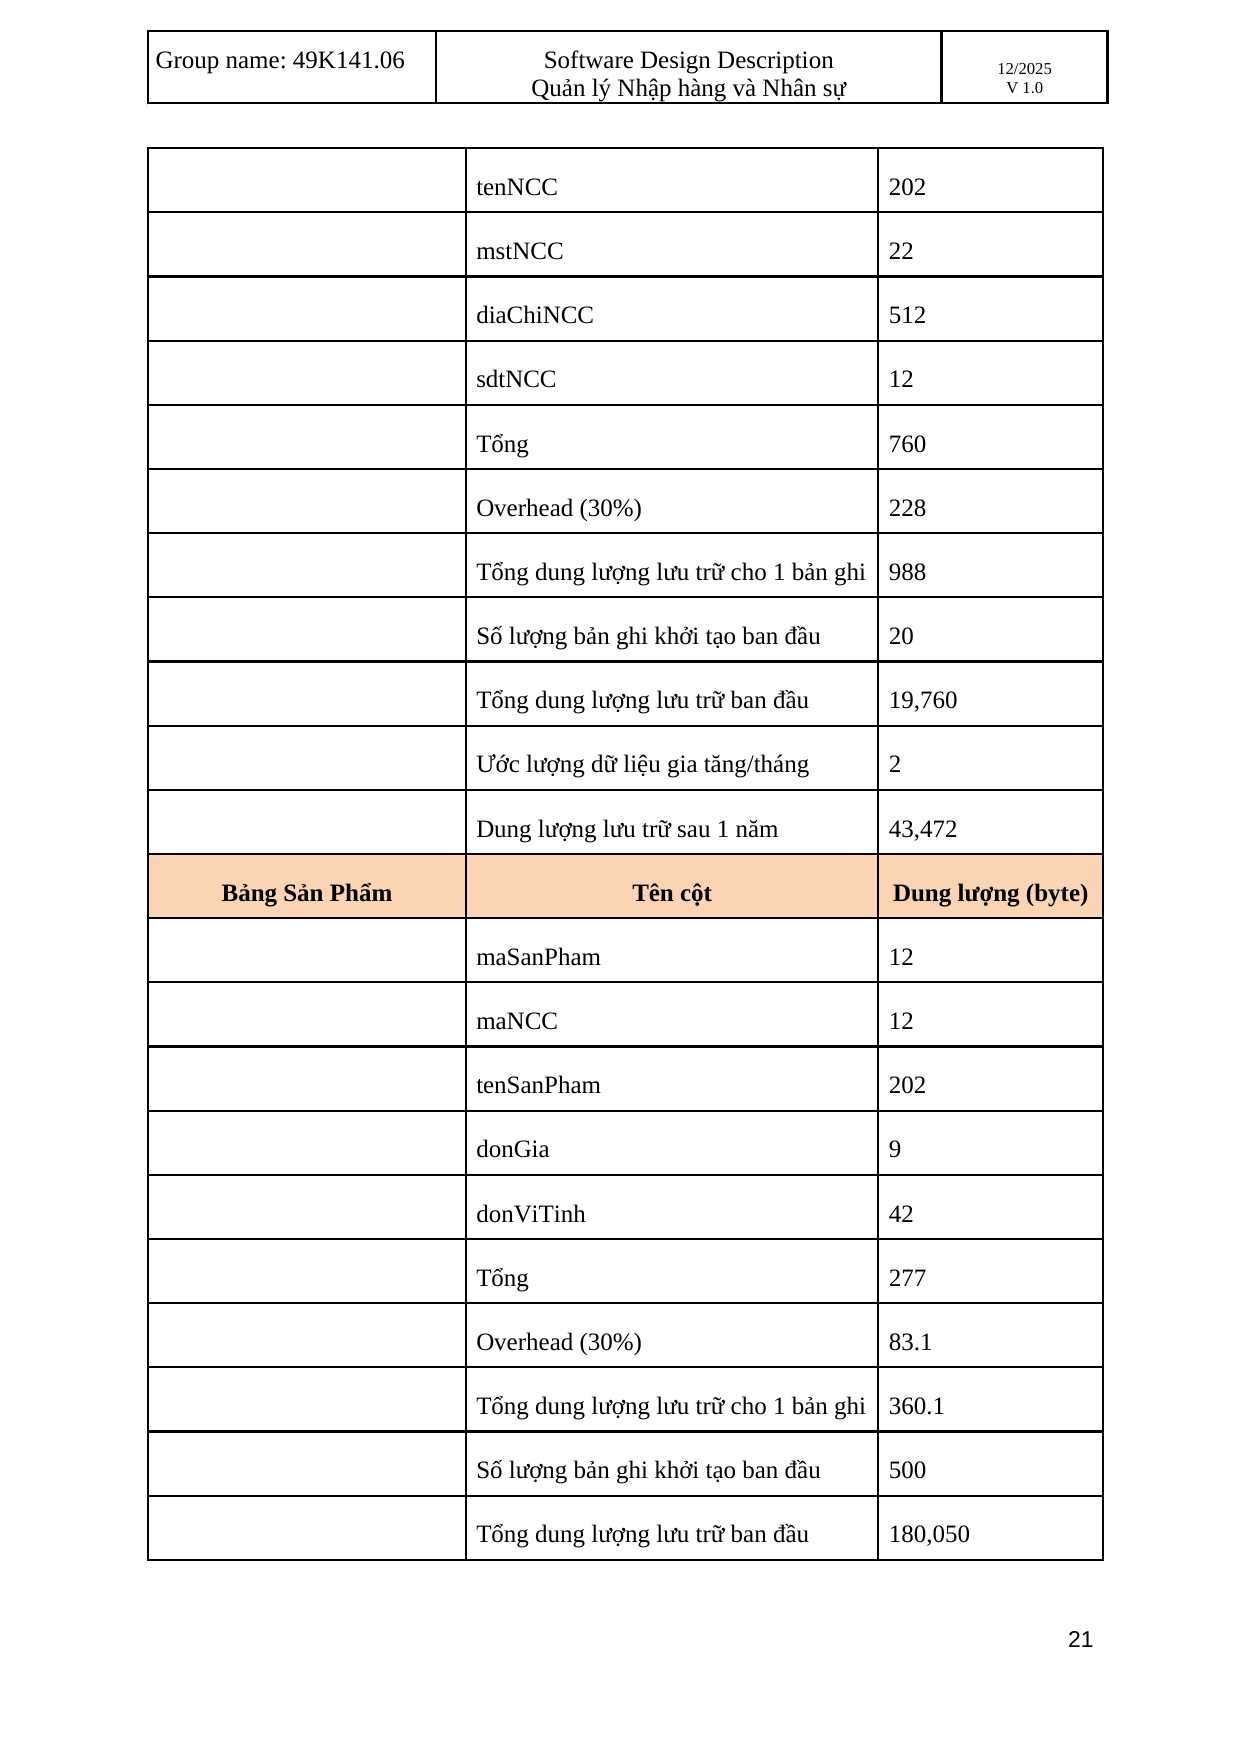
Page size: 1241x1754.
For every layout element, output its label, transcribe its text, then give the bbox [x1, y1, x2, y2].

table_cell donGia [467, 1112, 877, 1174]
table_cell [149, 278, 465, 339]
table_cell 20 [879, 598, 1102, 660]
table_cell sdtNCC [467, 342, 877, 404]
table_cell [149, 1368, 465, 1430]
table_cell tenSanPham [467, 1048, 877, 1109]
table_cell Tổng [467, 1240, 877, 1302]
table_cell Overhead (30%) [467, 1304, 877, 1366]
table_cell [149, 1497, 465, 1559]
table_cell 12 [879, 342, 1102, 404]
table_cell Tổng dung lượng lưu trữ cho 1 bản ghi [467, 534, 877, 596]
table_cell [149, 919, 465, 981]
table_cell 500 [879, 1433, 1102, 1494]
table_cell [149, 663, 465, 724]
table_cell [149, 1112, 465, 1174]
table_cell donViTinh [467, 1176, 877, 1238]
table_cell maSanPham [467, 919, 877, 981]
table_cell [149, 470, 465, 532]
table_cell Tên cột [467, 855, 877, 917]
table_cell [149, 598, 465, 660]
table_cell Dung lượng (byte) [879, 855, 1102, 917]
table_cell 12 [879, 919, 1102, 981]
table_cell diaChiNCC [467, 278, 877, 339]
table_cell 22 [879, 213, 1102, 275]
table_cell 83.1 [879, 1304, 1102, 1366]
table_cell 228 [879, 470, 1102, 532]
table_cell 202 [879, 149, 1102, 211]
table_cell Tổng dung lượng lưu trữ ban đầu [467, 663, 877, 724]
table_cell [149, 213, 465, 275]
table_cell Tổng dung lượng lưu trữ ban đầu [467, 1497, 877, 1559]
table_cell Dung lượng lưu trữ sau 1 năm [467, 791, 877, 853]
table_cell Tổng dung lượng lưu trữ cho 1 bản ghi [467, 1368, 877, 1430]
table_cell [149, 1176, 465, 1238]
table_cell [149, 727, 465, 789]
table_cell 43,472 [879, 791, 1102, 853]
table_cell 12 [879, 983, 1102, 1045]
table_cell [149, 342, 465, 404]
table_cell Ước lượng dữ liệu gia tăng/tháng [467, 727, 877, 789]
table_cell 512 [879, 278, 1102, 339]
table_cell [149, 1240, 465, 1302]
table_cell [149, 1048, 465, 1109]
table_cell Số lượng bản ghi khởi tạo ban đầu [467, 1433, 877, 1494]
table_cell [149, 983, 465, 1045]
table_cell 9 [879, 1112, 1102, 1174]
table_cell 988 [879, 534, 1102, 596]
table_cell 360.1 [879, 1368, 1102, 1430]
table_cell [149, 791, 465, 853]
table_cell [149, 1433, 465, 1494]
table_cell 760 [879, 406, 1102, 468]
table_cell [149, 534, 465, 596]
table_cell [149, 406, 465, 468]
table_cell 19,760 [879, 663, 1102, 724]
table_cell 42 [879, 1176, 1102, 1238]
table_cell tenNCC [467, 149, 877, 211]
table_cell maNCC [467, 983, 877, 1045]
table_cell 277 [879, 1240, 1102, 1302]
table_cell 202 [879, 1048, 1102, 1109]
table_cell Tổng [467, 406, 877, 468]
table_cell Bảng Sản Phẩm [149, 855, 465, 917]
table_cell mstNCC [467, 213, 877, 275]
table_cell [149, 149, 465, 211]
table_cell Số lượng bản ghi khởi tạo ban đầu [467, 598, 877, 660]
table_cell [149, 1304, 465, 1366]
table_cell 2 [879, 727, 1102, 789]
table_cell Overhead (30%) [467, 470, 877, 532]
table_cell 180,050 [879, 1497, 1102, 1559]
